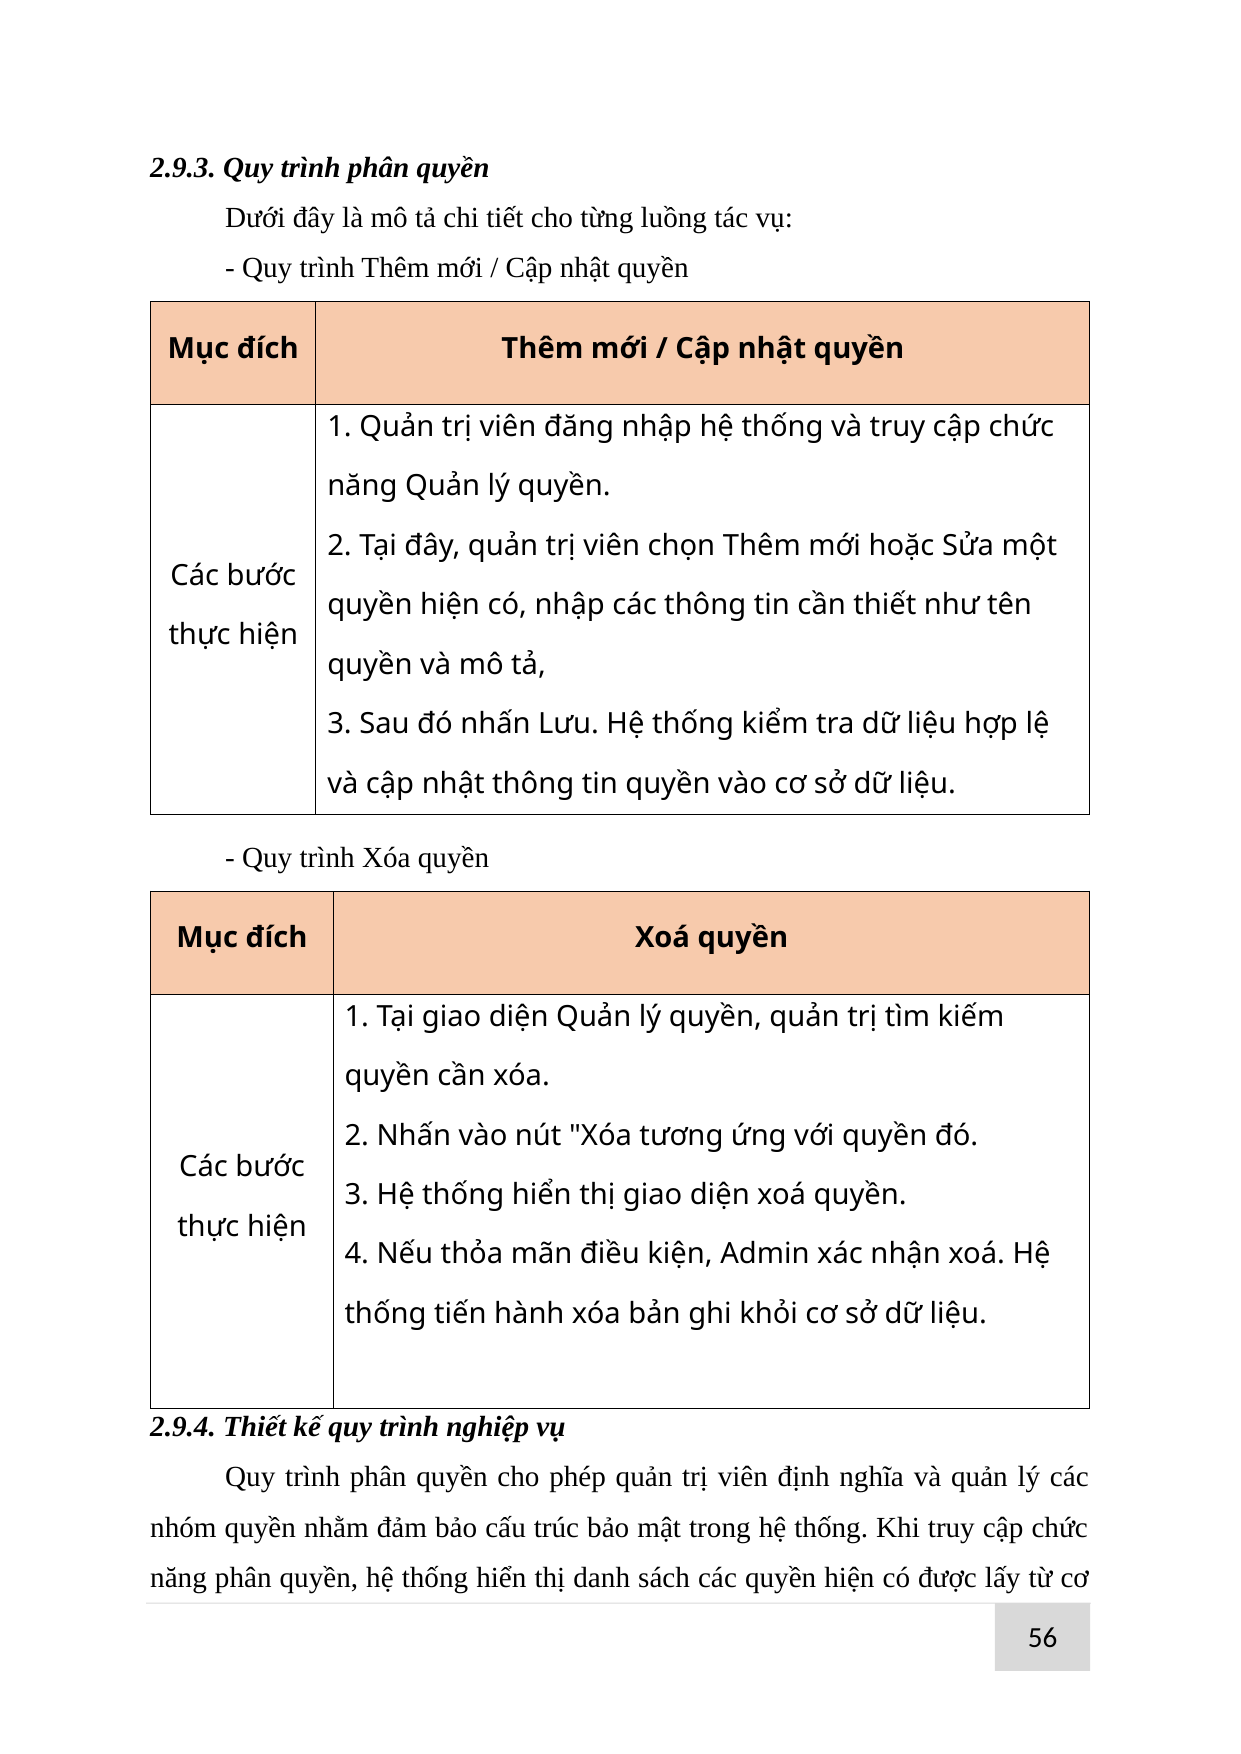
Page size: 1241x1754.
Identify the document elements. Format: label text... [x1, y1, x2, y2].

table_header Mục đích [151, 302, 315, 404]
text - Quy trình Thêm mới / Cập nhật quyền [150, 251, 1090, 284]
table_header Thêm mới / Cập nhật quyền [316, 302, 1089, 404]
subtitle 2.9.4. Thiết kế quy trình nghiệp vụ [150, 1409, 1090, 1443]
table_cell Các bước thực hiện [151, 995, 333, 1408]
text Dưới đây là mô tả chi tiết cho từng luồng tác vụ: [150, 200, 1090, 234]
table_cell Các bước thực hiện [151, 405, 315, 814]
table_header Mục đích [151, 892, 333, 994]
table_cell 1. Tại giao diện Quản lý quyền, quản trị tìm kiếm quyền cần xóa. 2. Nhấn vào nút "Xóa tương ứng với quyền đó. 3. Hệ thống hiển thị giao diện xoá quyền. 4. Nếu thỏa mãn điều kiện, Admin xác nhận xoá. Hệ thống tiến hành xóa bản ghi khỏi cơ sở dữ liệu. [334, 995, 1089, 1408]
subtitle 2.9.3. Quy trình phân quyền [150, 150, 1090, 183]
table_cell 1. Quản trị viên đăng nhập hệ thống và truy cập chức năng Quản lý quyền. 2. Tại đây, quản trị viên chọn Thêm mới hoặc Sửa một quyền hiện có, nhập các thông tin cần thiết như tên quyền và mô tả, 3. Sau đó nhấn Lưu. Hệ thống kiểm tra dữ liệu hợp lệ và cập nhật thông tin quyền vào cơ sở dữ liệu. [316, 405, 1089, 814]
text - Quy trình Xóa quyền [150, 840, 1090, 874]
table_header Xoá quyền [334, 892, 1089, 994]
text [150, 1459, 1090, 1594]
